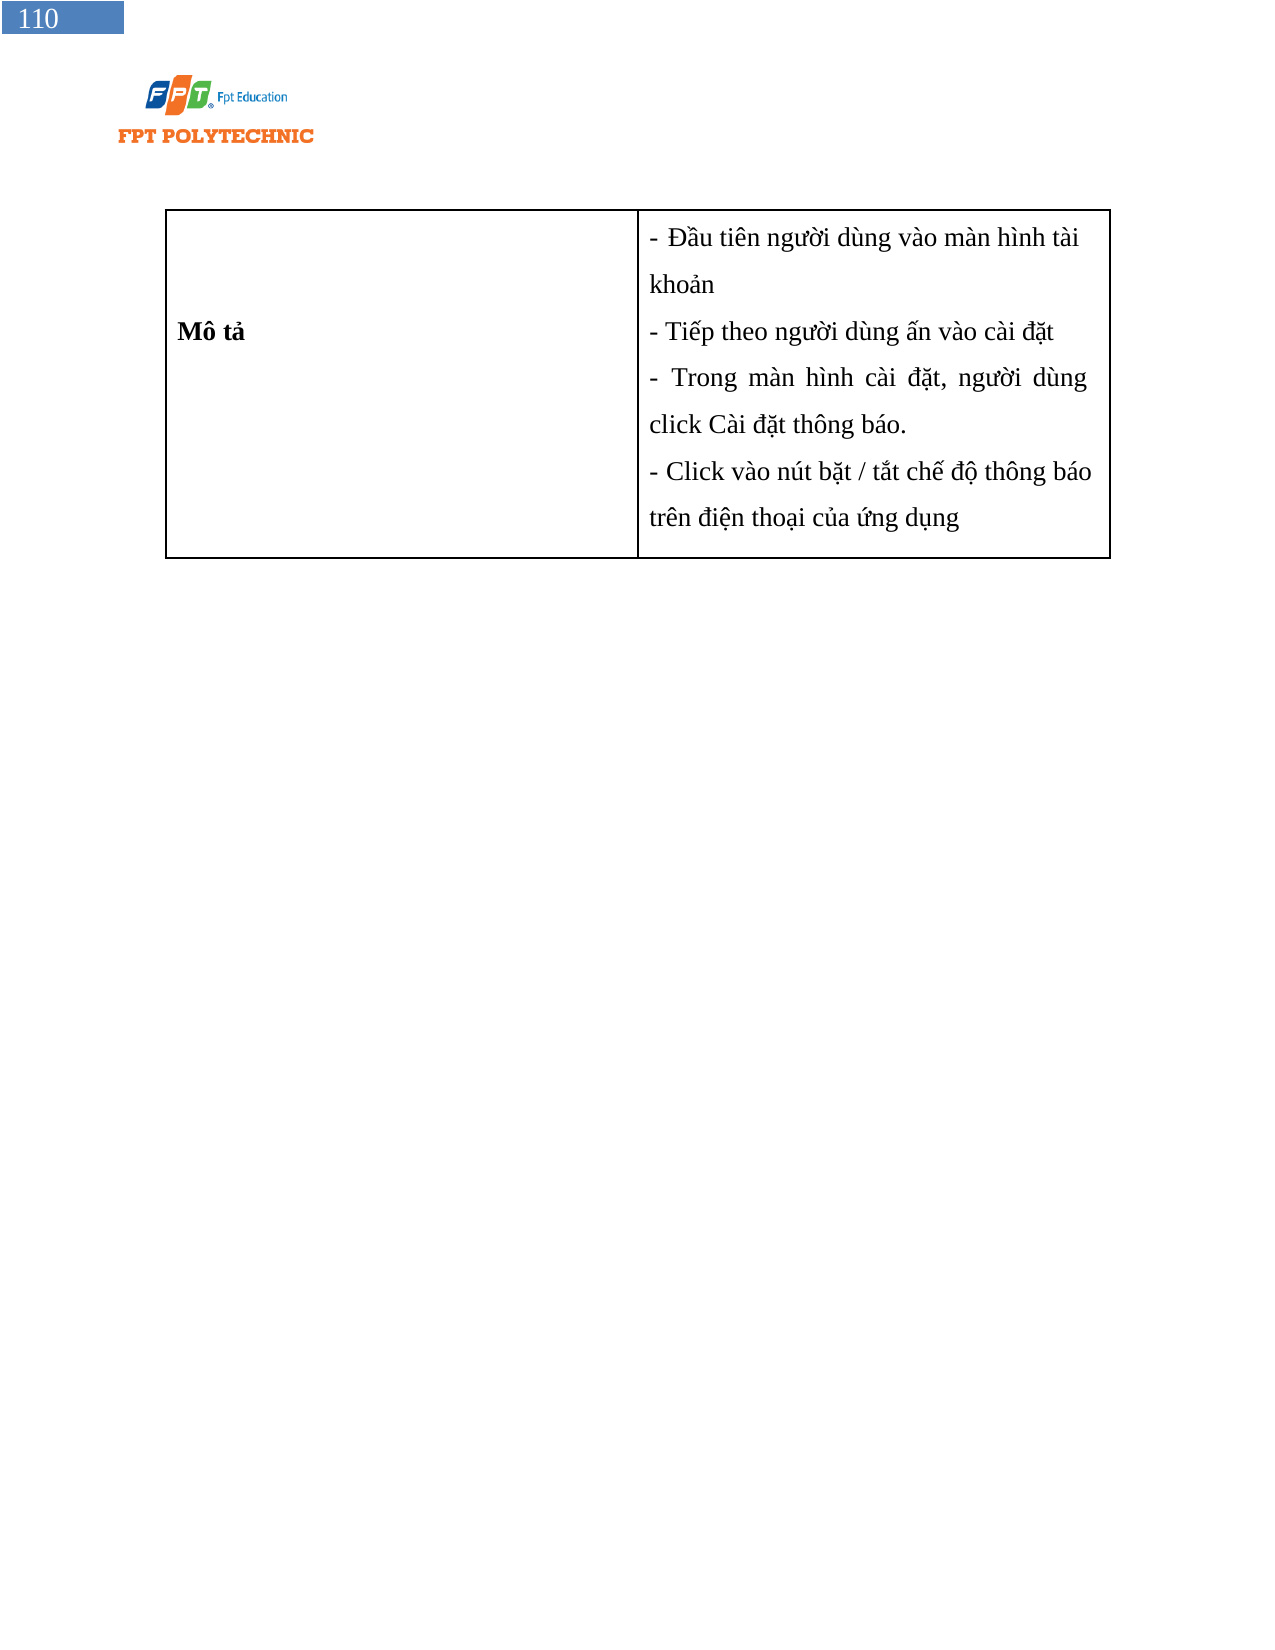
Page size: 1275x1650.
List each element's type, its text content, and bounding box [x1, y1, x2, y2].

table_header Mô tả [167, 211, 637, 557]
table_header Đầu tiên người dùng vào màn hình tài khoản Tiếp theo người dùng ấn vào cài đặt Trong màn hình cài đặt, người dùng click Cài đặt thông báo. Click vào nút bặt / tắt chế độ thông báo trên điện thoại của ứng dụng [639, 211, 1109, 557]
picture [118, 75, 314, 143]
